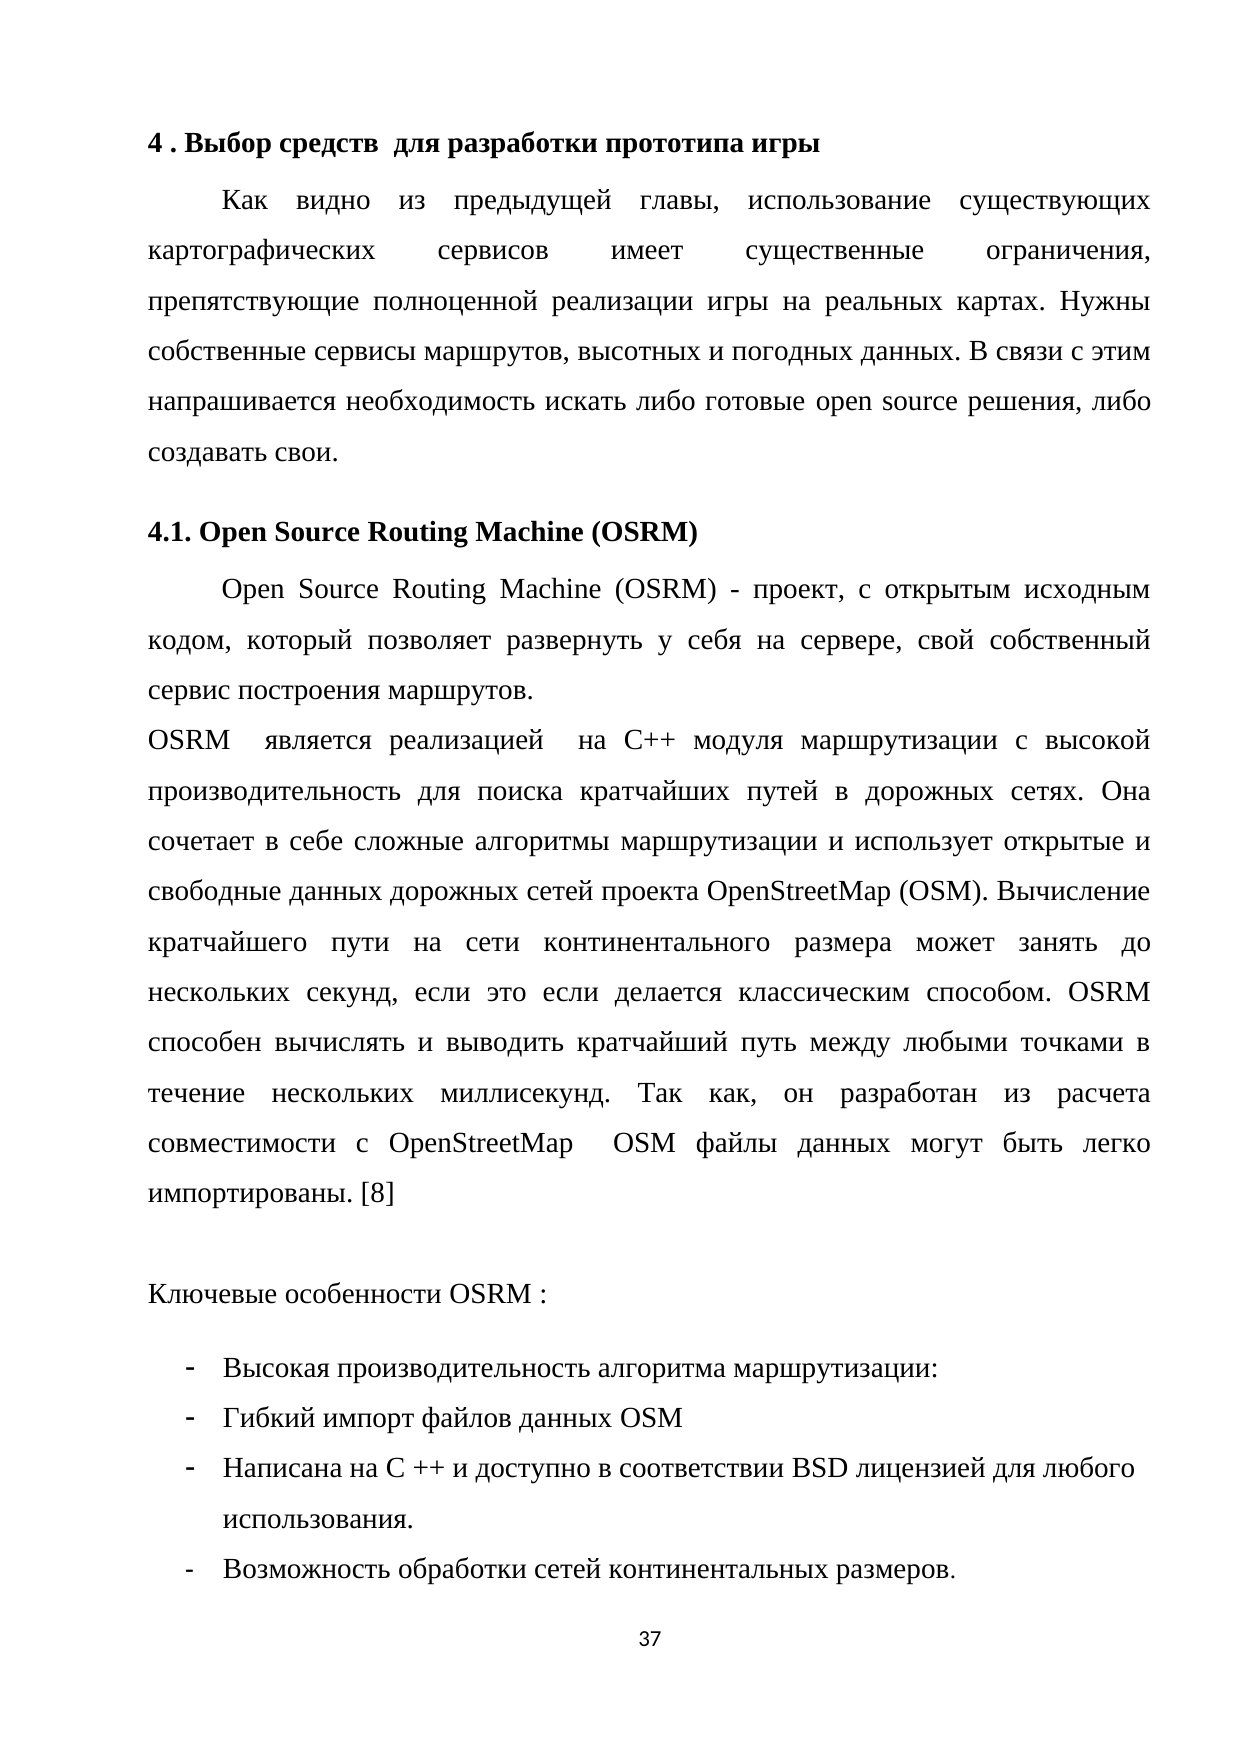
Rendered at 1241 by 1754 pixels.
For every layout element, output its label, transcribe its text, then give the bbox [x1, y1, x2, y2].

list Гибкий импорт файлов данных OSM [185, 1400, 1152, 1434]
text Open Source Routing Machine (OSRM) - проект, с открытым исходным кодом, который позволяет развернуть у себя на сервере, свой собственный сервис построения маршрутов. [148, 572, 1152, 706]
list Высокая производительность алгоритма маршрутизации: [185, 1350, 1152, 1383]
text OSRM является реализацией на C++ модуля маршрутизации с высокой производительность для поиска кратчайших путей в дорожных сетях. Она сочетает в себе сложные алгоритмы маршрутизации и использует открытые и свободные данных дорожных сетей проекта OpenStreetMap (OSM). Вычисление кратчайшего пути на сети континентального размера может занять до нескольких секунд, если это если делается классическим способом. OSRM способен вычислять и выводить кратчайший путь между любыми точками в течение нескольких миллисекунд. Так как, он разработан из расчета совместимости с OpenStreetMap OSM файлы данных могут быть легко импортированы. [8] [148, 722, 1152, 1209]
text Как видно из предыдущей главы, использование существующих картографических сервисов имеет существенные ограничения, препятствующие полноценной реализации игры на реальных картах. Нужны собственные сервисы маршрутов, высотных и погодных данных. В связи с этим напрашивается необходимость искать либо готовые open source решения, либо создавать свои. [148, 182, 1152, 467]
list Написана на C ++ и доступно в соответствии BSD лицензией для любого использования. [185, 1451, 1152, 1534]
text Ключевые особенности OSRM : [148, 1276, 1152, 1309]
text 4 . Выбор средств для разработки прототипа игры [148, 118, 1152, 159]
text 4.1. Open Source Routing Machine (OSRM) [148, 507, 1152, 548]
list Возможность обработки сетей континентальных размеров. [185, 1551, 1152, 1585]
